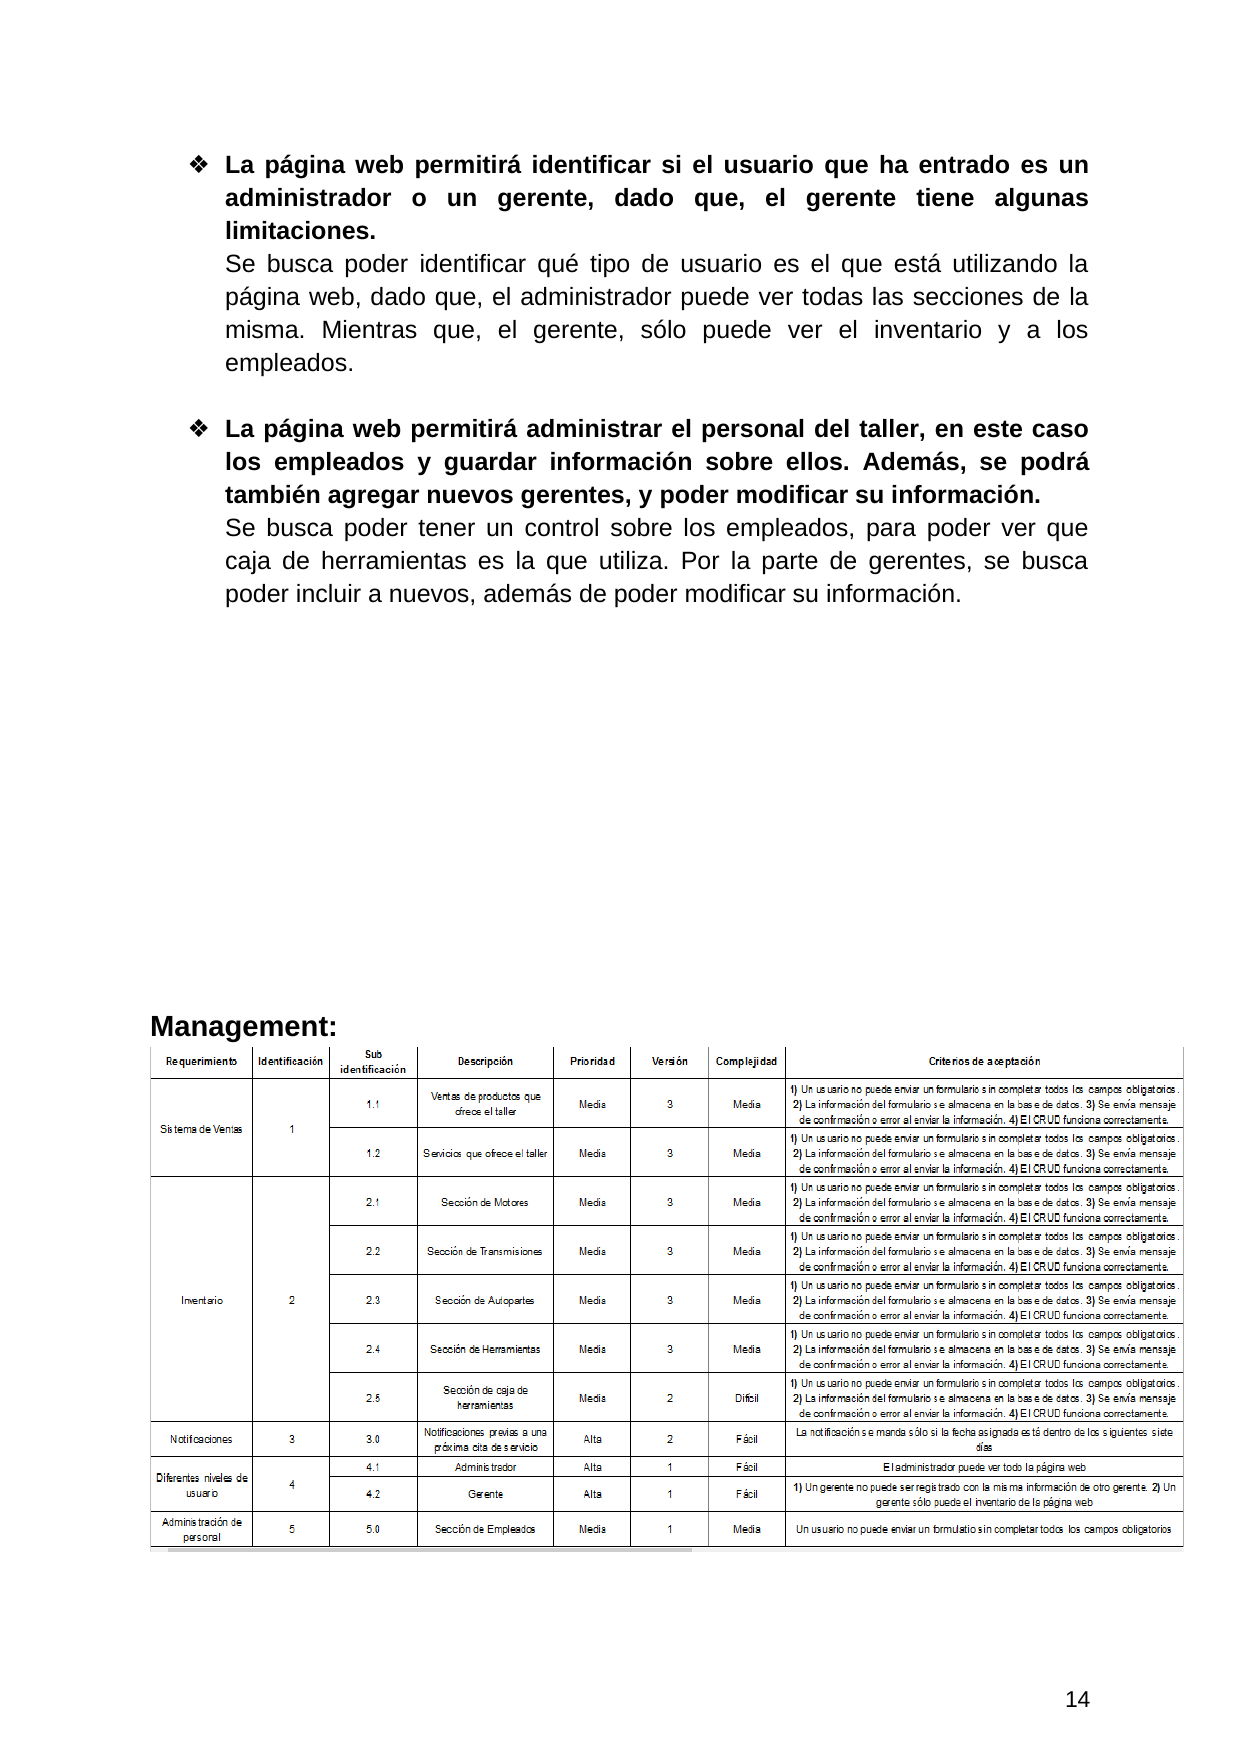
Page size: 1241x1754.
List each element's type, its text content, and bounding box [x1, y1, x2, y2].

picture [150, 1047, 1184, 1552]
text Se busca poder identificar qué tipo de usuario es el que está utilizando la página web, dado que, el administrador puede ver todas las secciones de la misma. Mientras que, el gerente, sólo puede ver el inventario y a los empleados. [225, 249, 1090, 377]
list La página web permitirá identificar si el usuario que ha entrado es un administrador o un gerente, dado que, el gerente tiene algunas limitaciones. [187, 150, 1090, 245]
list La página web permitirá administrar el personal del taller, en este caso los empleados y guardar información sobre ellos. Además, se podrá también agregar nuevos gerentes, y poder modificar su información. [187, 414, 1090, 509]
text Se busca poder tener un control sobre los empleados, para poder ver que caja de herramientas es la que utiliza. Por la parte de gerentes, se busca poder incluir a nuevos, además de poder modificar su información. [225, 513, 1090, 608]
text Management: [150, 1008, 1090, 1042]
